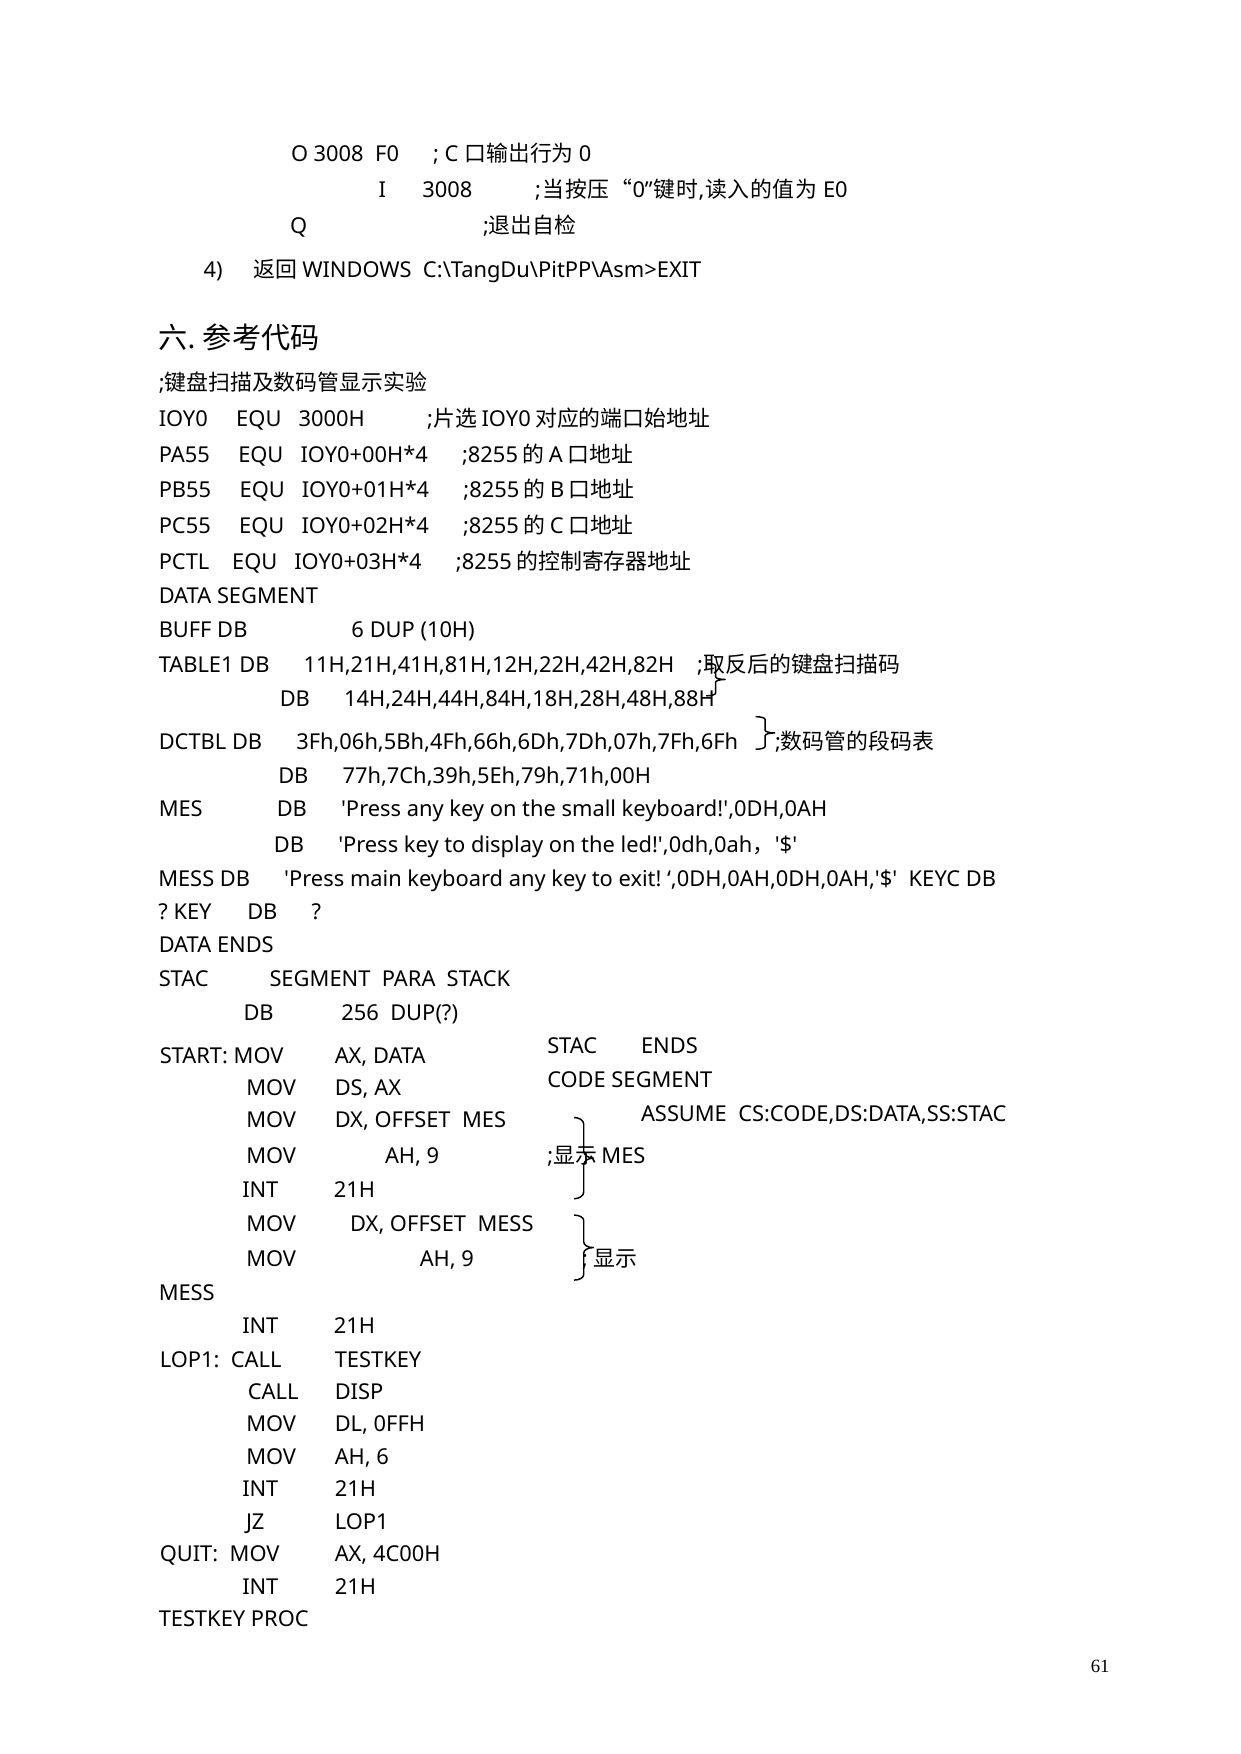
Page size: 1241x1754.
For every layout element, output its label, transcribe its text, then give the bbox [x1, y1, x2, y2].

table_cell 21H [335, 1473, 562, 1506]
text STAC SEGMENT PARA STACK [158, 963, 1240, 993]
text PA55 EQU IOY0+00H*4 ;8255的A口地址 [158, 437, 1106, 468]
table_header START: MOV [160, 1040, 334, 1072]
table_header TESTKEY [335, 1344, 562, 1376]
text TESTKEY PROC [158, 1603, 1106, 1632]
table_cell DX, OFFSET MES [335, 1104, 547, 1136]
table_header AX, DATA [335, 1040, 547, 1072]
table_cell CALL [160, 1376, 334, 1408]
text DCTBL DB 3Fh,06h,5Bh,4Fh,66h,6Dh,7Dh,07h,7Fh,6Fh ;数码管的段码表 [158, 717, 1106, 756]
table_cell LOP1 [335, 1506, 562, 1538]
text INT 21H [158, 1174, 1240, 1204]
text ASSUME CS:CODE,DS:DATA,SS:STAC [547, 1097, 1240, 1127]
subtitle 六. 参考代码 [158, 315, 1240, 357]
table_cell MOV [160, 1408, 334, 1441]
text ;键盘扫描及数码管显示实验 [158, 365, 1106, 397]
table_cell AH, 6 [335, 1441, 562, 1473]
text MOV AH, 9 ; 显示MESS [158, 1241, 1240, 1307]
table_cell DL, 0FFH [335, 1408, 562, 1441]
text IOY0 EQU 3000H ;片选IOY0对应的端口始地址 [158, 401, 1106, 432]
list 返回 WINDOWS C:\TangDu\PitPP\Asm>EXIT [203, 252, 1106, 283]
text DB 14H,24H,44H,84H,18H,28H,48H,88H [158, 683, 1240, 713]
table_cell AX, 4C00H [335, 1538, 562, 1571]
text BUFF DB 6 DUP (10H) [158, 613, 1240, 643]
table_cell DISP [335, 1376, 562, 1408]
text DATA SEGMENT [158, 580, 1106, 610]
table_header LOP1: CALL [160, 1344, 334, 1376]
text DB 256 DUP(?) [158, 997, 1240, 1026]
table_cell DS, AX [335, 1072, 547, 1104]
table_cell QUIT: MOV [160, 1538, 334, 1571]
table_cell MOV [160, 1072, 334, 1104]
table_cell MOV [160, 1104, 334, 1136]
text MES DB 'Press any key on the small keyboard!',0DH,0AH [158, 793, 1240, 823]
text INT 21H [158, 1310, 1240, 1340]
text MESS DB 'Press main keyboard any key to exit! ‘,0DH,0AH,0DH,0AH,'$' KEYC DB ? KEY DB ? [158, 863, 1021, 926]
text DB 'Press key to display on the led!',0dh,0ah，'$' [158, 827, 1240, 859]
table_cell INT [160, 1571, 334, 1603]
table_cell JZ [160, 1506, 334, 1538]
text MOV AH, 9 ;显示MES [585, 1138, 1240, 1170]
text PCTL EQU IOY0+03H*4 ;8255的控制寄存器地址 [158, 544, 1106, 576]
table_cell 21H [335, 1571, 562, 1603]
text TABLE1 DB 11H,21H,41H,81H,12H,22H,42H,82H ;取反后的键盘扫描码 [158, 647, 1106, 679]
text DATA ENDS [158, 929, 1106, 959]
text CODE SEGMENT [547, 1064, 1106, 1094]
text I 3008 ;当按压“0”键时,读入的值为 E0 Q ;退岀自检 [158, 172, 848, 239]
text MOV DX, OFFSET MESS [158, 1208, 1240, 1238]
table_cell INT [160, 1473, 334, 1506]
text STAC ENDS [158, 1030, 1240, 1060]
text PB55 EQU IOY0+01H*4 ;8255的B口地址 [158, 472, 1106, 504]
text O 3008 F0 ; C 口输岀行为 0 [291, 136, 1106, 168]
text DB 77h,7Ch,39h,5Eh,79h,71h,00H [158, 760, 1240, 789]
text PC55 EQU IOY0+02H*4 ;8255的C口地址 [158, 508, 1106, 540]
text MOV AH, 9 ;显示MES [158, 1138, 585, 1170]
table_cell MOV [160, 1441, 334, 1473]
